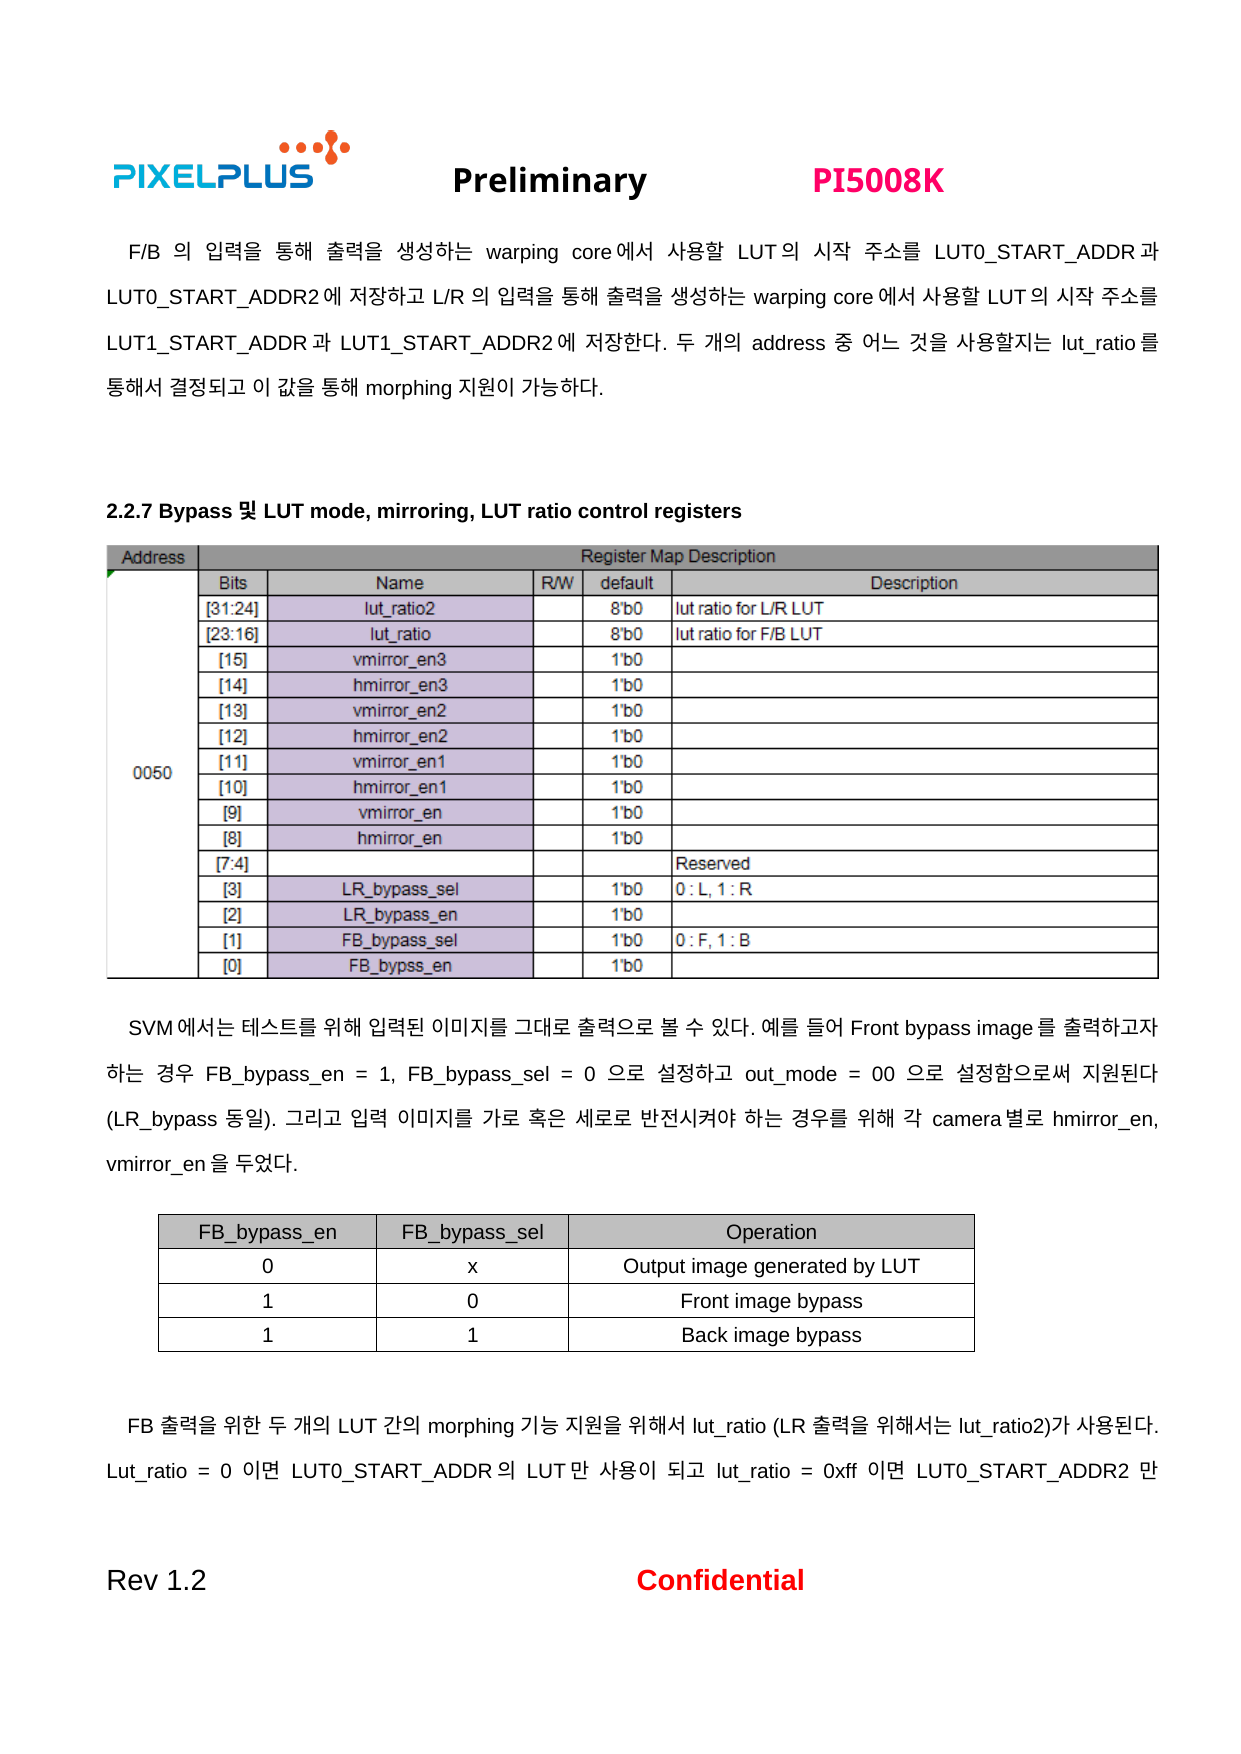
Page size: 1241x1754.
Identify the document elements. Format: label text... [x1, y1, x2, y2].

table_cell 1 [377, 1318, 568, 1351]
picture [106, 545, 1159, 979]
table_cell 1 [159, 1284, 376, 1317]
subtitle Bypass 및 LUT mode, mirroring, LUT ratio control registers [106, 494, 1159, 524]
table_cell 0 [159, 1249, 376, 1282]
table_cell Front image bypass [569, 1284, 974, 1317]
table_header Operation [569, 1215, 974, 1248]
table_cell x [377, 1249, 568, 1282]
picture [106, 125, 355, 193]
table_header FB_bypass_sel [377, 1215, 568, 1248]
table_cell Output image generated by LUT [569, 1249, 974, 1282]
table_cell 1 [159, 1318, 376, 1351]
text F/B 의 입력을 통해 출력을 생성하는 warping core에서 사용할 LUT의 시작 주소를 LUT0_START_ADDR과 LUT0_START_ADDR2에 저장하고 L/R 의 입력을 통해 출력을 생성하는 warping core에서 사용할 LUT의 시작 주소를 LUT1_START_ADDR과 LUT1_START_ADDR2에 저장한다. 두 개의 address 중 어느 것을 사용할지는 lut_ratio를 통해서 결정되고 이 값을 통해 morphing 지원이 가능하다. [106, 235, 1159, 401]
table_cell 0 [377, 1284, 568, 1317]
table_cell Back image bypass [569, 1318, 974, 1351]
table_header FB_bypass_en [159, 1215, 376, 1248]
text SVM에서는 테스트를 위해 입력된 이미지를 그대로 출력으로 볼 수 있다. 예를 들어 Front bypass image를 출력하고자 하는 경우 FB_bypass_en = 1, FB_bypass_sel = 0 으로 설정하고 out_mode = 00 으로 설정함으로써 지원된다 (LR_bypass 동일). 그리고 입력 이미지를 가로 혹은 세로로 반전시켜야 하는 경우를 위해 각 camera별로 hmirror_en, vmirror_en을 두었다. [106, 1012, 1159, 1178]
